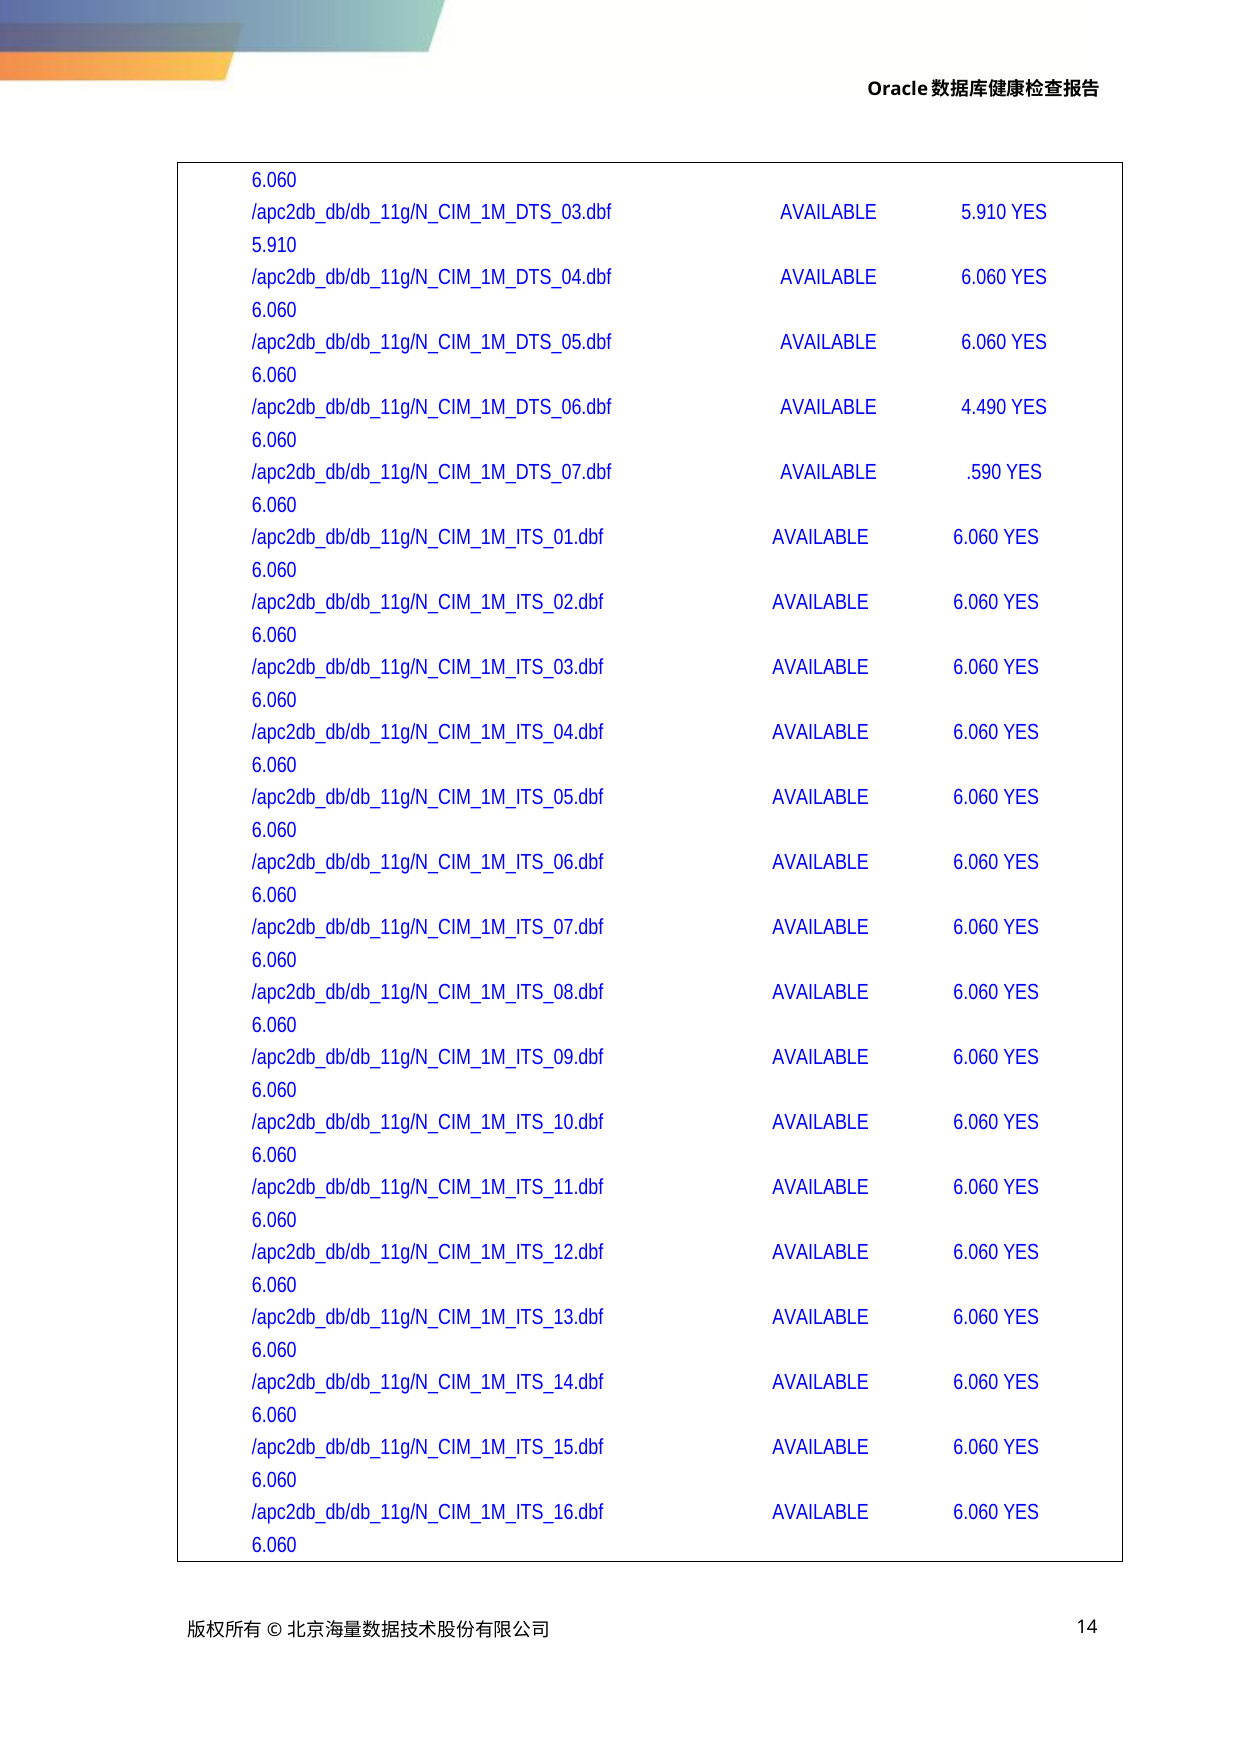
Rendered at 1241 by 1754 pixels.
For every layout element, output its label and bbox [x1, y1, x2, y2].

picture [992, 82, 996, 95]
table_header [178, 163, 1122, 1561]
picture [0, 0, 1085, 96]
picture [935, 86, 944, 96]
picture [1009, 83, 1016, 96]
picture [972, 83, 980, 96]
